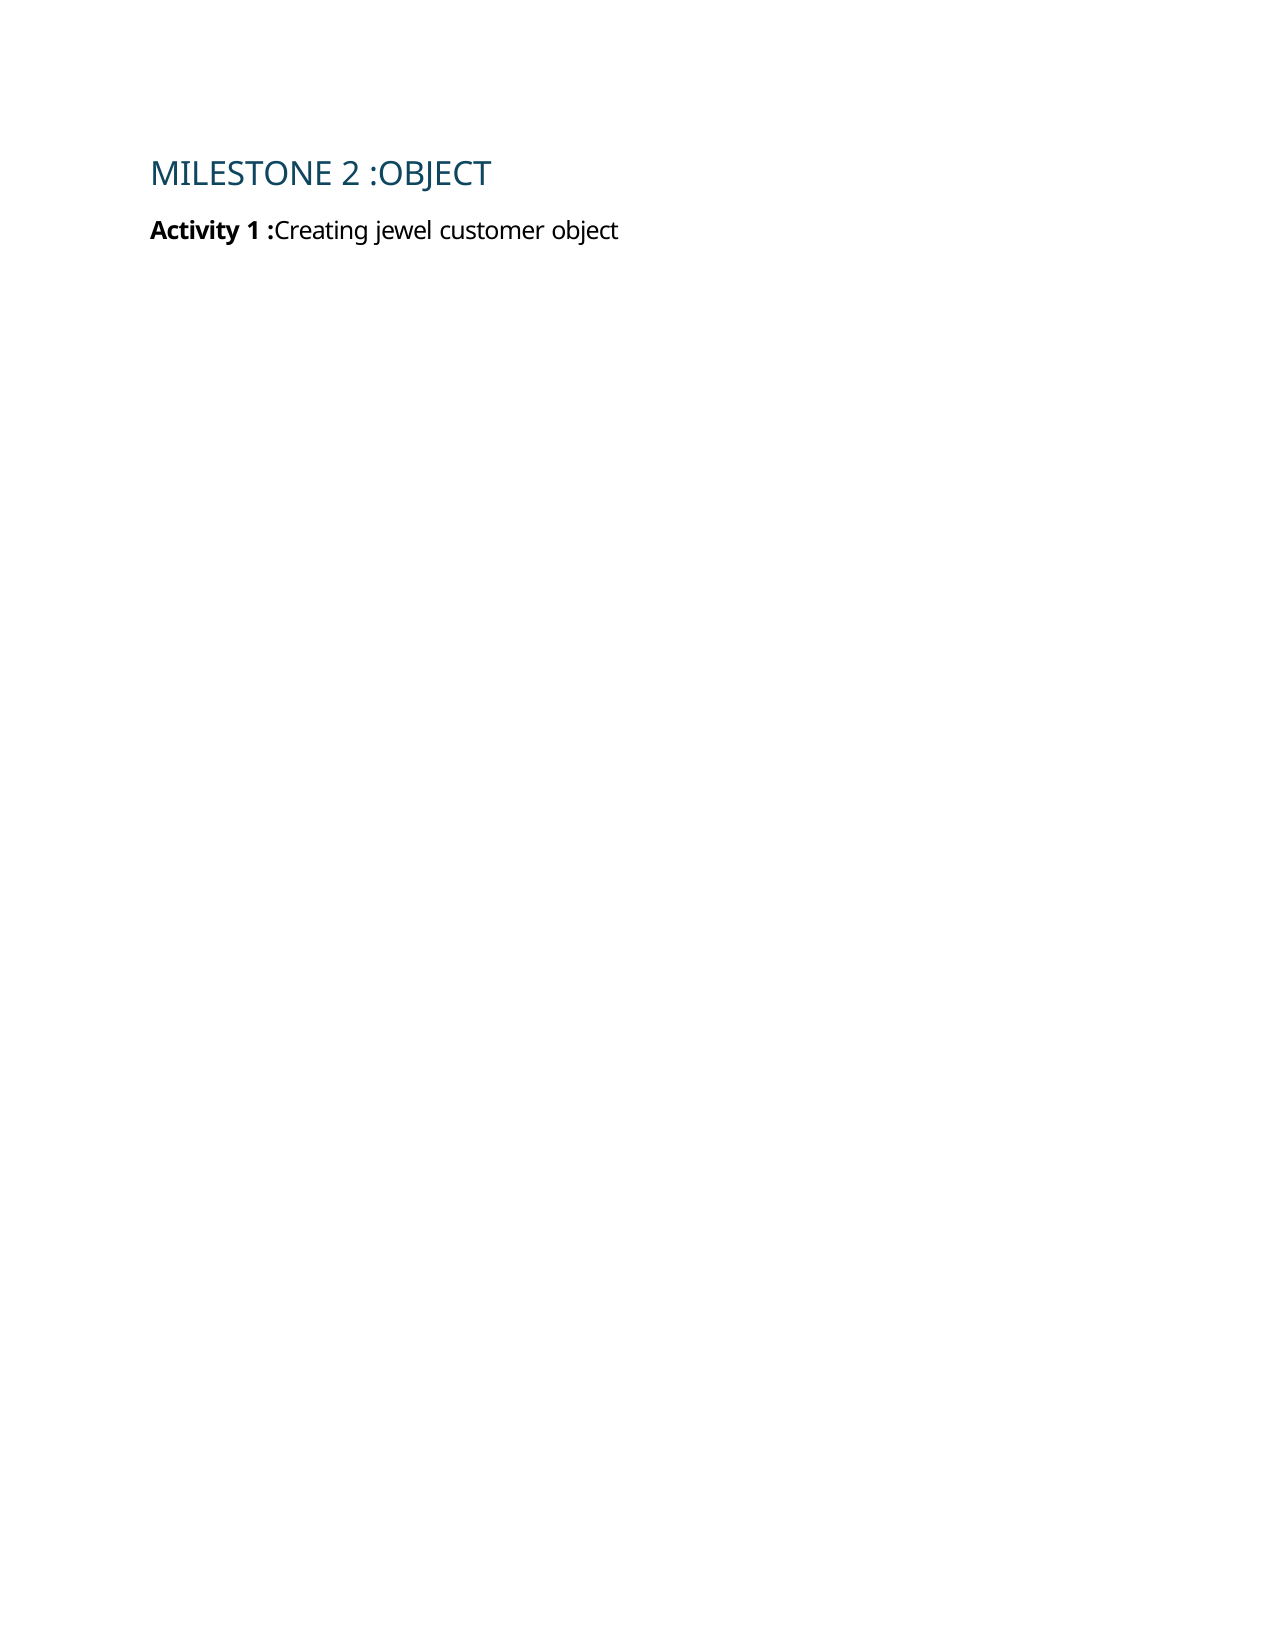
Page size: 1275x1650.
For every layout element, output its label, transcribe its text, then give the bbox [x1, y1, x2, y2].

text Activity 1 :Creating jewel customer object [150, 212, 1200, 246]
subtitle MILESTONE 2 :OBJECT [150, 150, 1200, 195]
